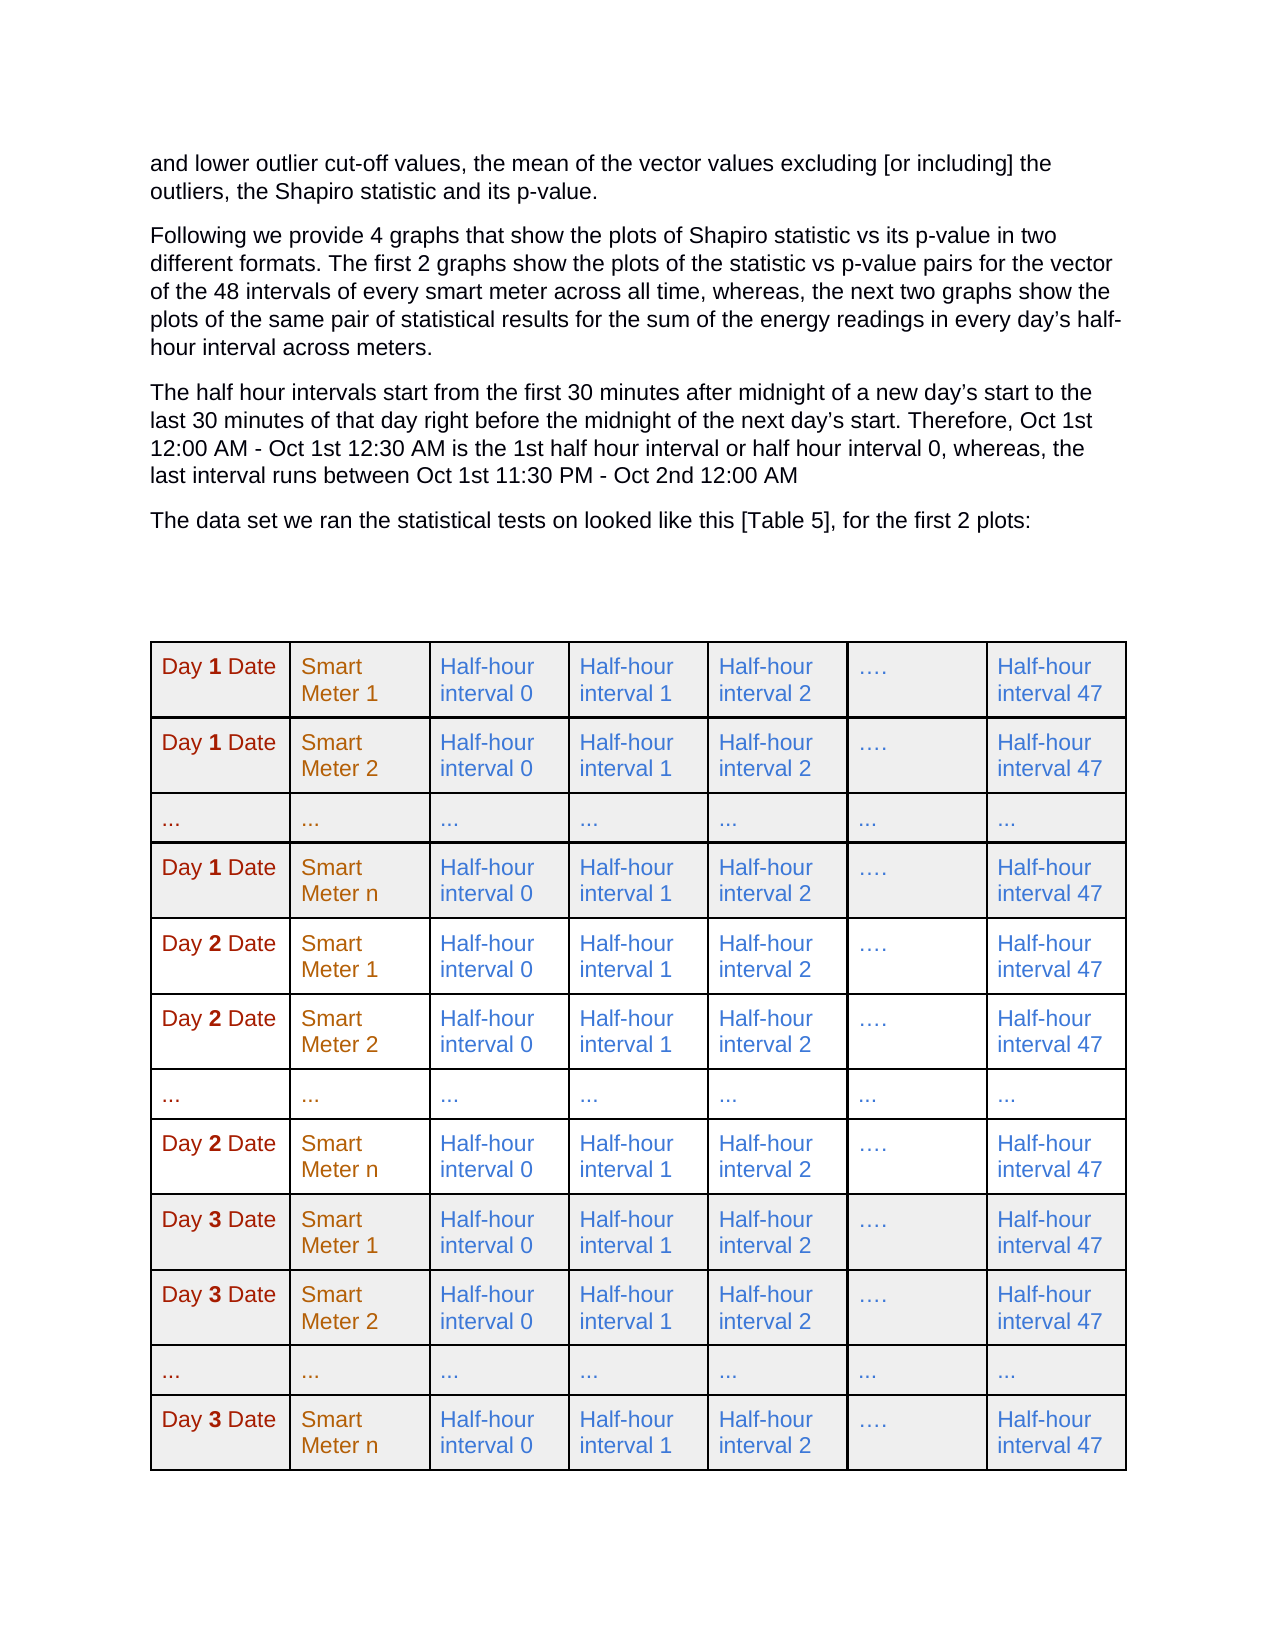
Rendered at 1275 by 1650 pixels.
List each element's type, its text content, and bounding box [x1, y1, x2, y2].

table_cell Half-hour interval 2 [709, 844, 846, 917]
table_cell ... [849, 1070, 986, 1117]
table_cell ... [849, 1346, 986, 1394]
table_cell Day 2 Date [152, 995, 289, 1068]
table_cell Half-hour interval 0 [431, 1195, 568, 1269]
table_cell ... [988, 1346, 1125, 1394]
table_cell Smart Meter 2 [291, 995, 429, 1068]
table_cell ... [431, 1346, 568, 1394]
table_cell Day 3 Date [152, 1396, 289, 1469]
table_cell Half-hour interval 47 [988, 844, 1125, 917]
table_cell Half-hour interval 0 [431, 1120, 568, 1193]
table_cell Smart Meter n [291, 1120, 429, 1193]
table_cell Half-hour interval 2 [709, 1396, 846, 1469]
table_cell Half-hour interval 1 [570, 844, 707, 917]
table_cell ... [709, 1070, 846, 1117]
table_cell ... [709, 794, 846, 841]
text The data set we ran the statistical tests on looked like this [Table 5], for the first 2 plots: [150, 507, 1125, 533]
table_cell …. [849, 919, 986, 993]
table_cell Half-hour interval 2 [709, 1195, 846, 1269]
table_cell Half-hour interval 0 [431, 844, 568, 917]
table_cell ... [570, 1346, 707, 1394]
table_cell ... [988, 794, 1125, 841]
table_cell …. [849, 719, 986, 792]
table_cell Half-hour interval 1 [570, 719, 707, 792]
table_cell ... [291, 1346, 429, 1394]
table_header Smart Meter 1 [291, 643, 429, 716]
table_header Half-hour interval 47 [988, 643, 1125, 716]
table_cell Half-hour interval 0 [431, 995, 568, 1068]
text The half hour intervals start from the first 30 minutes after midnight of a new day’s start to the last 30 minutes of that day right before the midnight of the next day’s start. Therefore, Oct 1st 12:00 AM - Oct 1st 12:30 AM is the 1st half hour interval or half hour interval 0, whereas, the last interval runs between Oct 1st 11:30 PM - Oct 2nd 12:00 AM [150, 379, 1125, 489]
table_cell Day 1 Date [152, 844, 289, 917]
table_cell Smart Meter 2 [291, 719, 429, 792]
table_cell Half-hour interval 0 [431, 1396, 568, 1469]
table_cell Half-hour interval 47 [988, 1120, 1125, 1193]
table_cell Smart Meter 2 [291, 1271, 429, 1344]
table_cell Half-hour interval 47 [988, 719, 1125, 792]
table_cell ... [291, 1070, 429, 1117]
table_cell Smart Meter 1 [291, 919, 429, 993]
table_cell ... [431, 1070, 568, 1117]
table_header Half-hour interval 0 [431, 643, 568, 716]
table_cell Smart Meter 1 [291, 1195, 429, 1269]
table_cell Half-hour interval 1 [570, 1195, 707, 1269]
table_cell ... [849, 794, 986, 841]
table_cell Half-hour interval 47 [988, 919, 1125, 993]
table_cell …. [849, 1271, 986, 1344]
table_cell Day 2 Date [152, 1120, 289, 1193]
table_header Half-hour interval 1 [570, 643, 707, 716]
table_cell Half-hour interval 47 [988, 1396, 1125, 1469]
table_cell Half-hour interval 1 [570, 995, 707, 1068]
table_header Day 1 Date [152, 643, 289, 716]
table_cell ... [152, 1346, 289, 1394]
table_cell Day 3 Date [152, 1195, 289, 1269]
table_header Half-hour interval 2 [709, 643, 846, 716]
table_cell …. [849, 1120, 986, 1193]
text Following we provide 4 graphs that show the plots of Shapiro statistic vs its p-value in two different formats. The first 2 graphs show the plots of the statistic vs p-value pairs for the vector of the 48 intervals of every smart meter across all time, whereas, the next two graphs show the plots of the same pair of statistical results for the sum of the energy readings in every day’s half-hour interval across meters. [150, 222, 1125, 361]
table_cell Half-hour interval 1 [570, 1271, 707, 1344]
table_cell Smart Meter n [291, 844, 429, 917]
table_cell Day 3 Date [152, 1271, 289, 1344]
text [150, 150, 1125, 204]
table_cell Half-hour interval 1 [570, 1120, 707, 1193]
table_cell Day 1 Date [152, 719, 289, 792]
table_cell Half-hour interval 2 [709, 995, 846, 1068]
table_header …. [849, 643, 986, 716]
table_cell ... [152, 794, 289, 841]
table_cell ... [570, 794, 707, 841]
table_cell Half-hour interval 47 [988, 1271, 1125, 1344]
table_cell Half-hour interval 2 [709, 919, 846, 993]
table_cell ... [988, 1070, 1125, 1117]
table_cell Half-hour interval 1 [570, 1396, 707, 1469]
table_cell Half-hour interval 2 [709, 719, 846, 792]
table_cell Half-hour interval 2 [709, 1120, 846, 1193]
table_cell Half-hour interval 0 [431, 1271, 568, 1344]
table_cell ... [431, 794, 568, 841]
table_cell ... [709, 1346, 846, 1394]
table_cell Half-hour interval 47 [988, 995, 1125, 1068]
table_cell …. [849, 1195, 986, 1269]
table_cell …. [849, 995, 986, 1068]
table_cell Half-hour interval 0 [431, 719, 568, 792]
table_cell ... [152, 1070, 289, 1117]
table_cell Half-hour interval 47 [988, 1195, 1125, 1269]
table_cell Half-hour interval 2 [709, 1271, 846, 1344]
table_cell ... [291, 794, 429, 841]
table_cell Half-hour interval 0 [431, 919, 568, 993]
table_cell Day 2 Date [152, 919, 289, 993]
table_cell Smart Meter n [291, 1396, 429, 1469]
table_cell …. [849, 1396, 986, 1469]
table_cell Half-hour interval 1 [570, 919, 707, 993]
table_cell ... [570, 1070, 707, 1117]
table_cell …. [849, 844, 986, 917]
